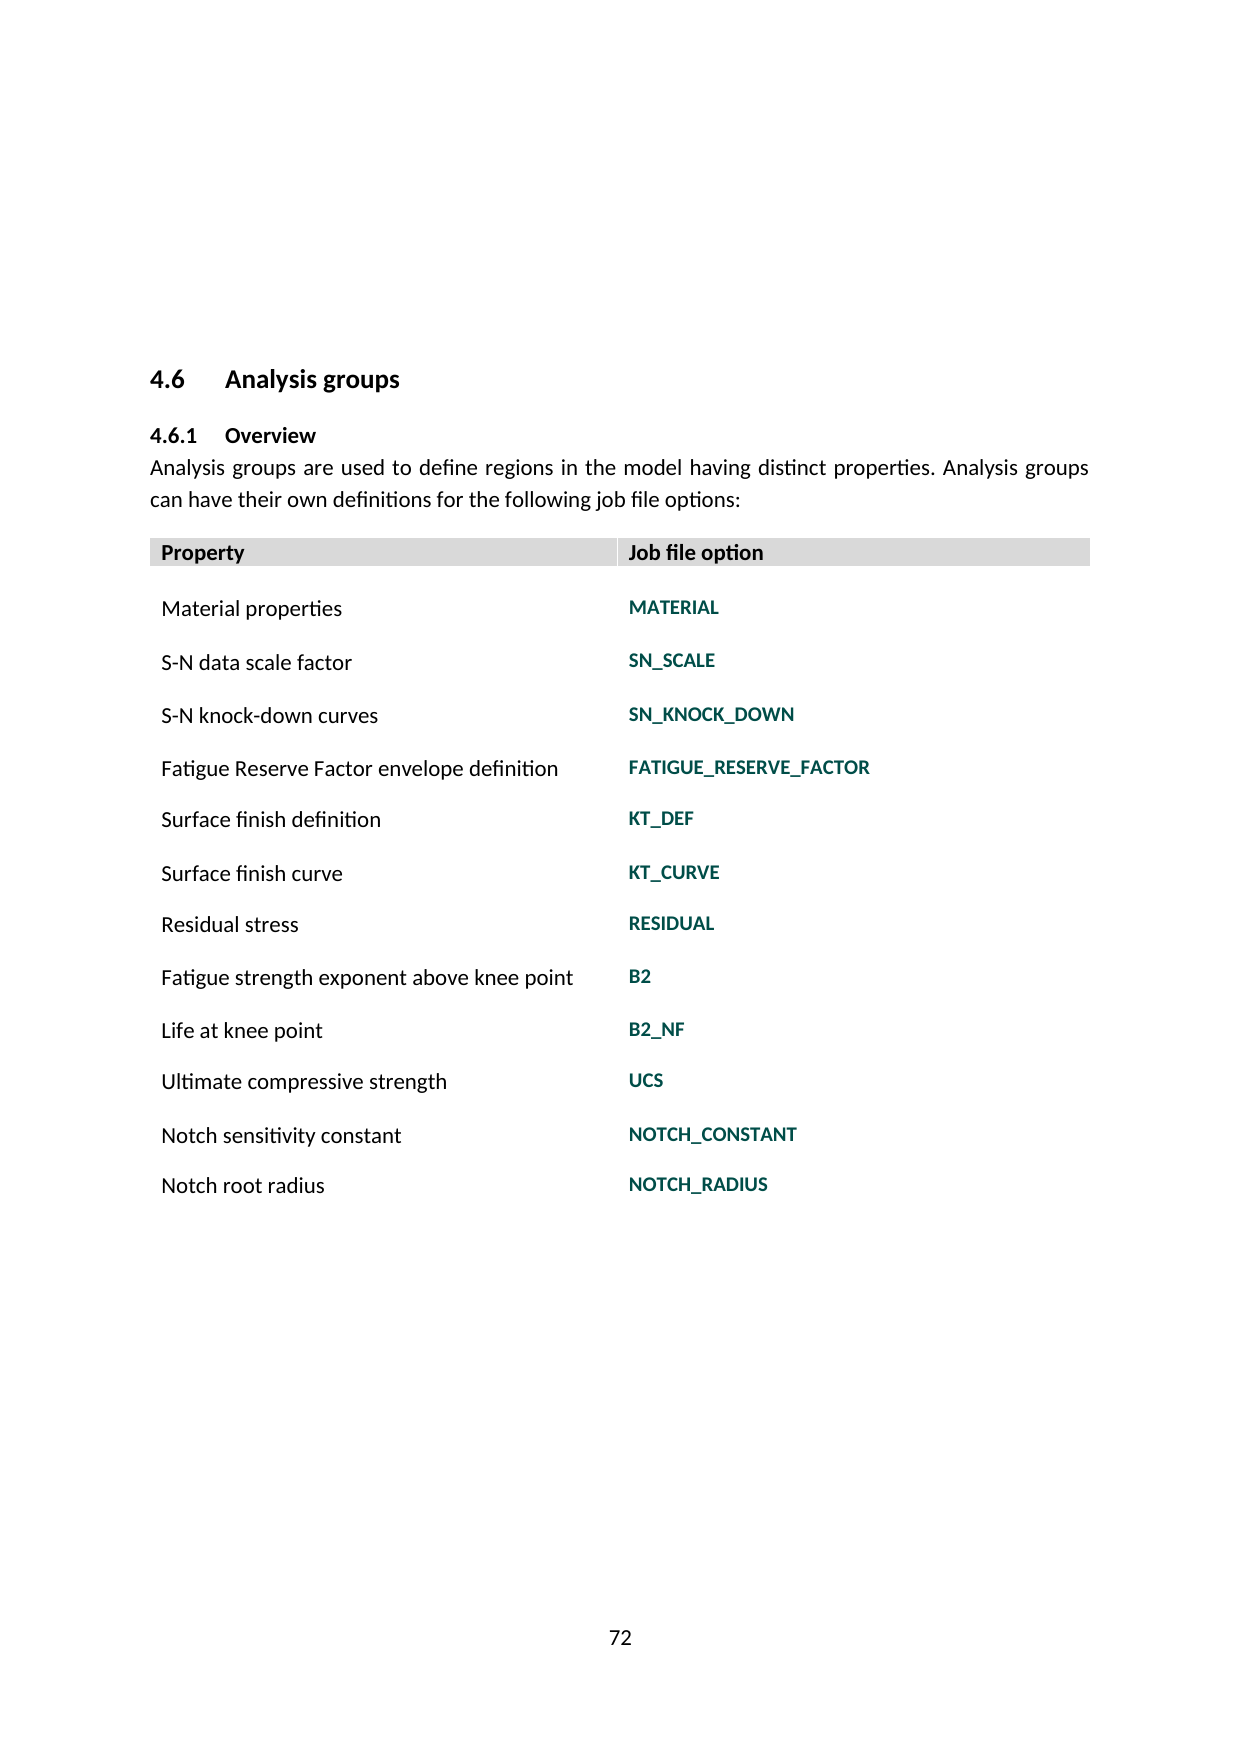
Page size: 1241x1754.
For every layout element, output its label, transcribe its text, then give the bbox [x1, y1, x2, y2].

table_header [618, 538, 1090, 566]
subtitle 4.6.1 Overview [150, 421, 1090, 449]
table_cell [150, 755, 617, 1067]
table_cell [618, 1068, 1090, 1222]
subtitle 4.6 Analysis groups [150, 362, 1090, 395]
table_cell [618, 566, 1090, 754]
text Analysis groups are used to define regions in the model having distinct properties. Analysis groups can have their own definitions for the following job file options: [150, 453, 1090, 513]
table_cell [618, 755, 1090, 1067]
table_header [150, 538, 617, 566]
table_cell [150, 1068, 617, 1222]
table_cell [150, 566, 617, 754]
